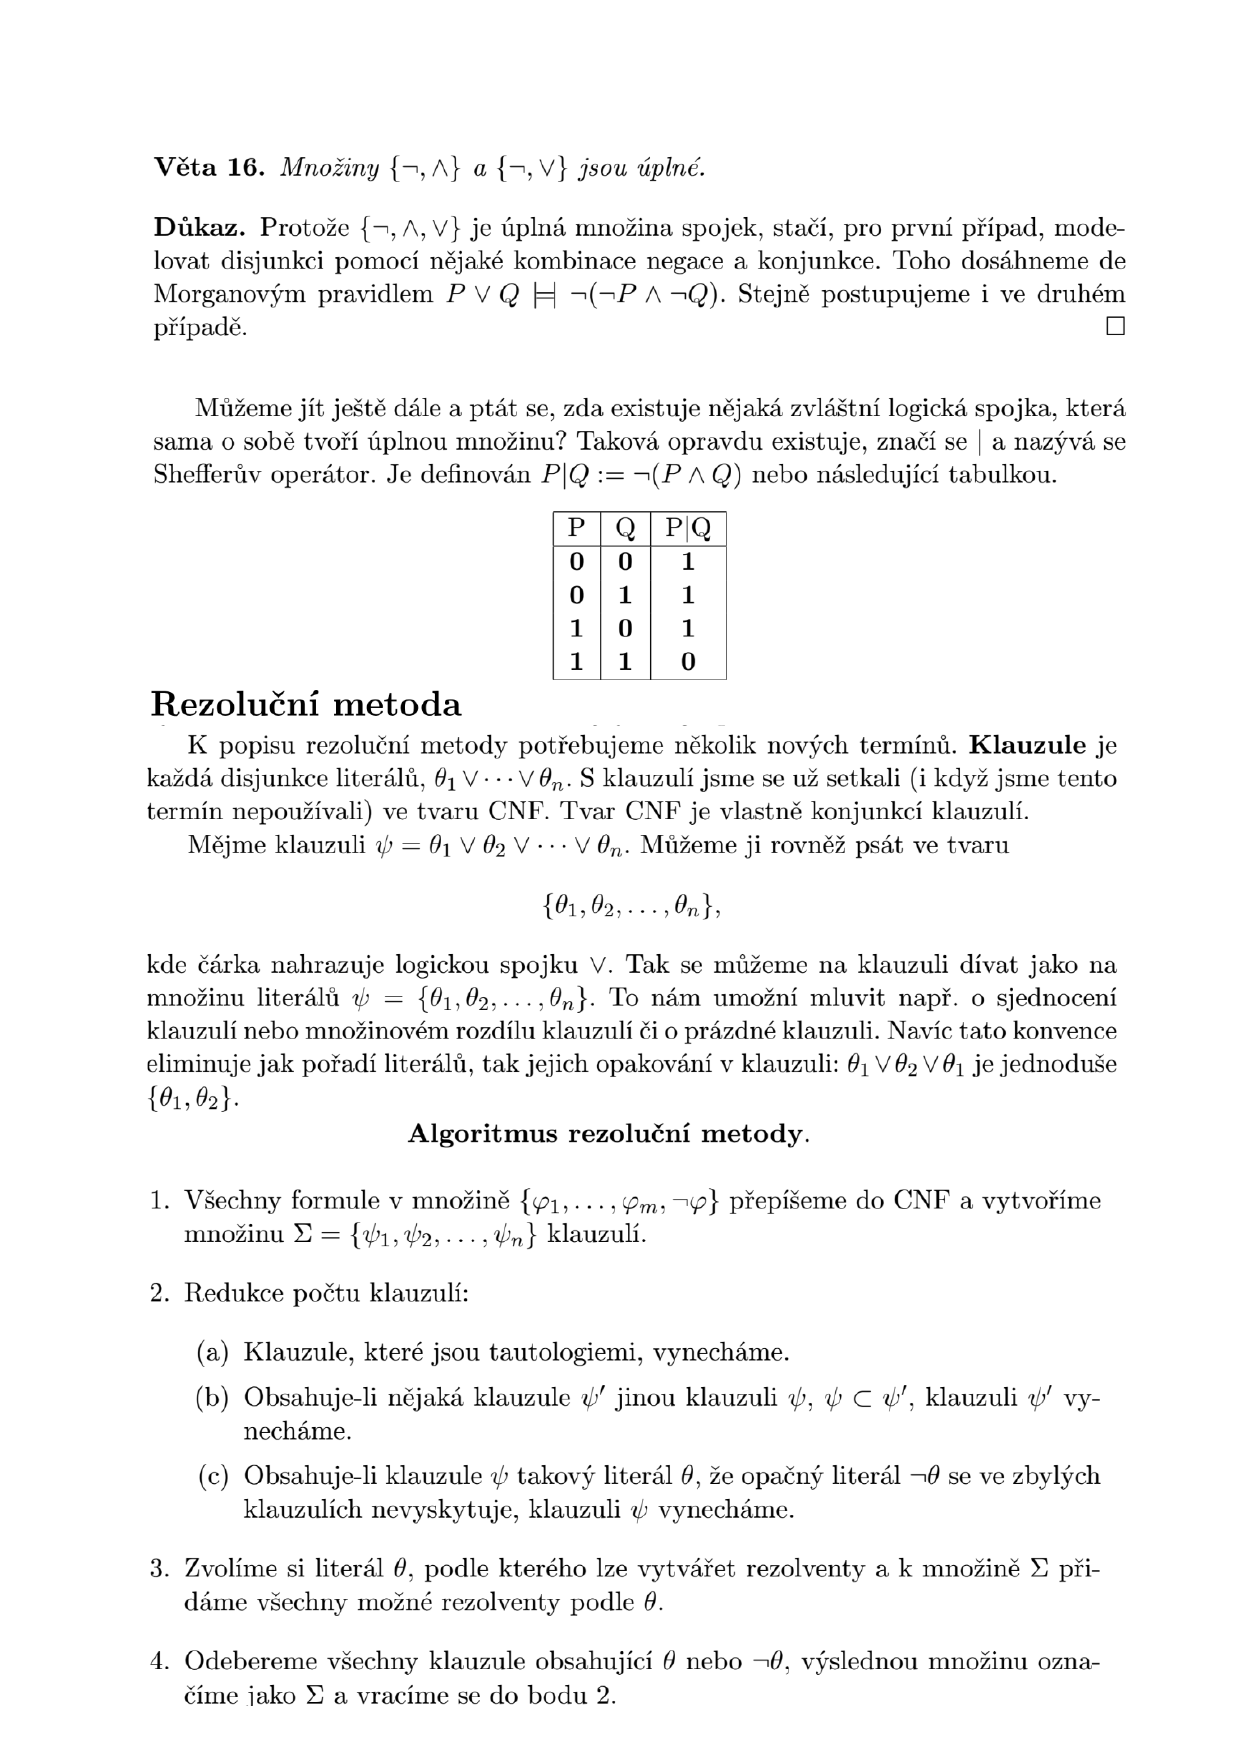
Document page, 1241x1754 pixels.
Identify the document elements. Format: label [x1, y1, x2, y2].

picture [147, 147, 1133, 680]
picture [147, 725, 1121, 1115]
picture [147, 1121, 1105, 1706]
picture [147, 681, 463, 723]
